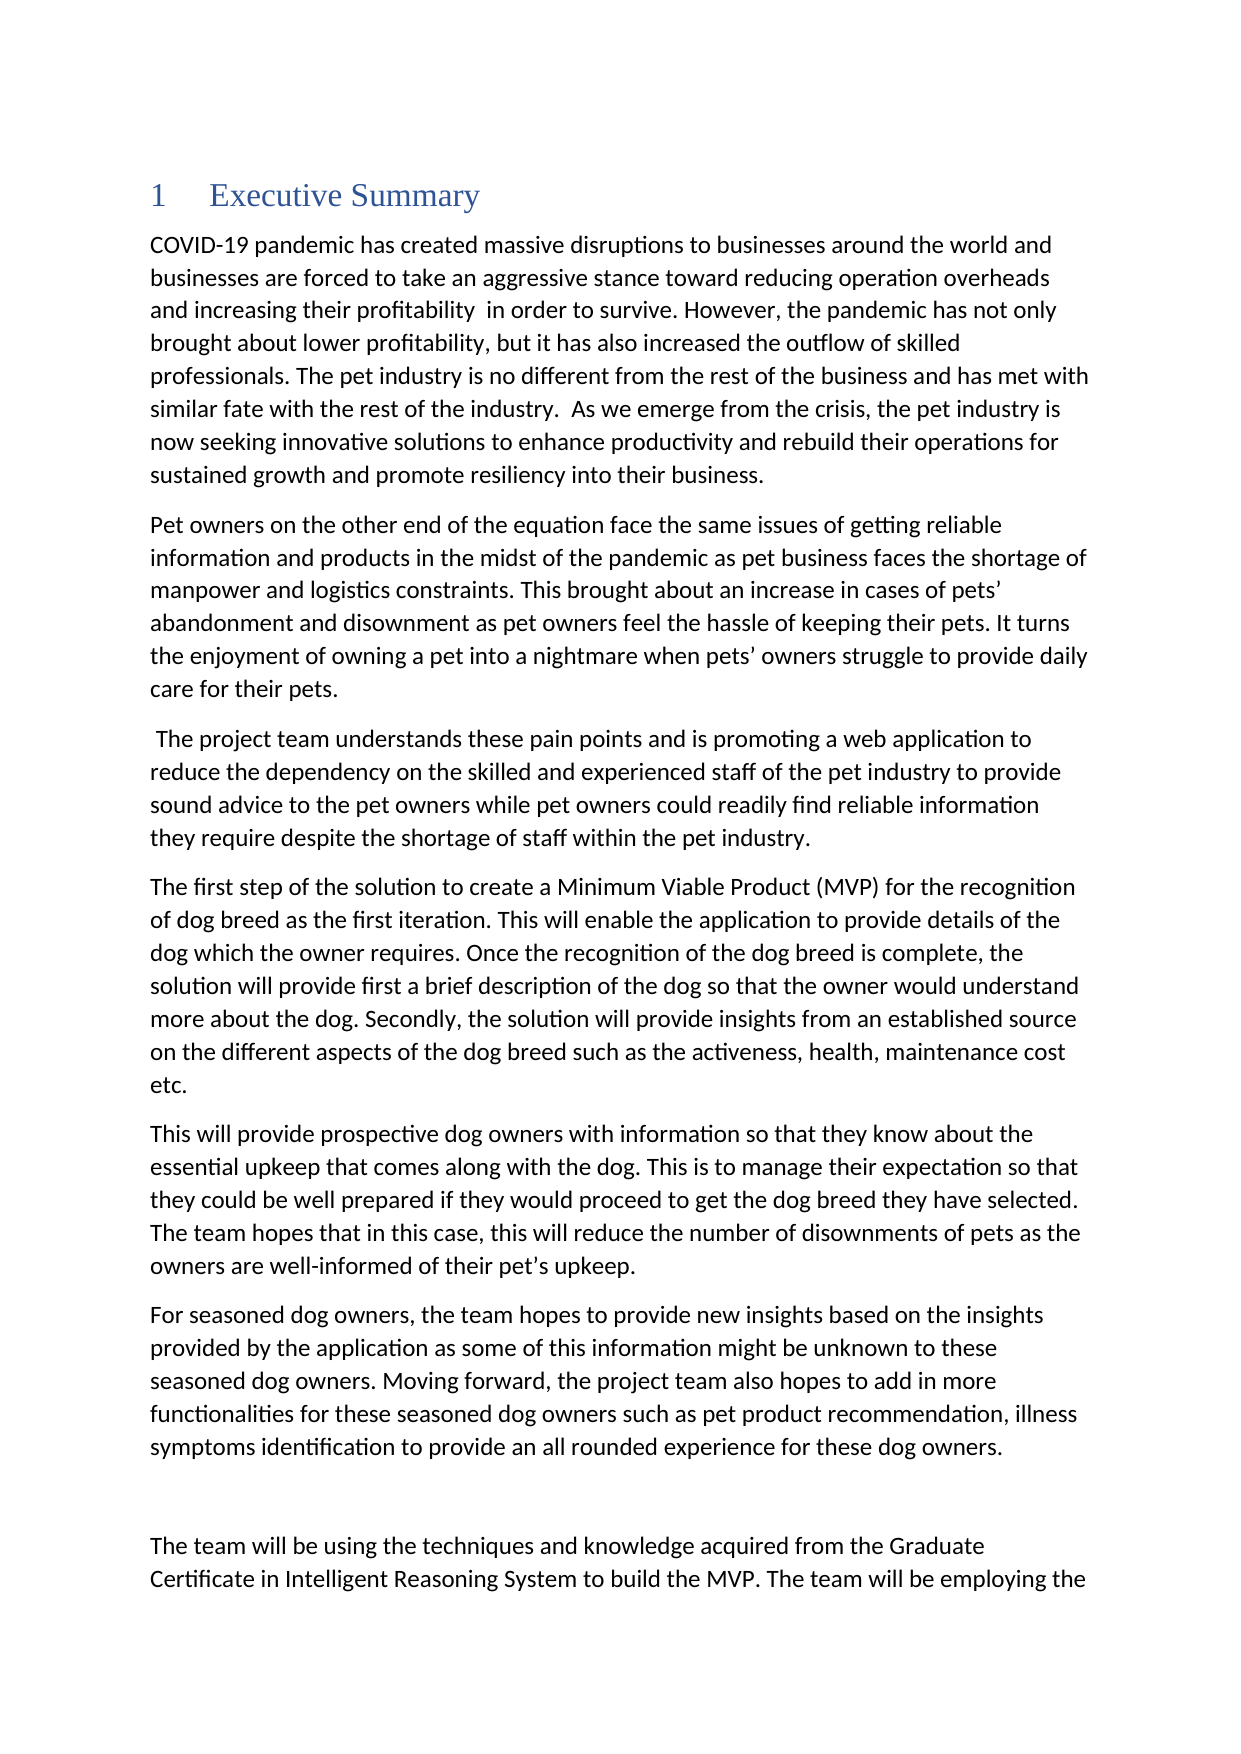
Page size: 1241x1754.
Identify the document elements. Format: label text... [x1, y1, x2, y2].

text The project team understands these pain points and is promoting a web application to reduce the dependency on the skilled and experienced staff of the pet industry to provide sound advice to the pet owners while pet owners could readily find reliable information they require despite the shortage of staff within the pet industry. [150, 723, 1090, 852]
text The first step of the solution to create a Minimum Viable Product (MVP) for the recognition of dog breed as the first iteration. This will enable the application to provide details of the dog which the owner requires. Once the recognition of the dog breed is complete, the solution will provide first a brief description of the dog so that the owner would understand more about the dog. Secondly, the solution will provide insights from an established source on the different aspects of the dog breed such as the activeness, health, maintenance cost etc. [150, 871, 1090, 1099]
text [150, 1531, 1090, 1594]
text Pet owners on the other end of the equation face the same issues of getting reliable information and products in the midst of the pandemic as pet business faces the shortage of manpower and logistics constraints. This brought about an increase in cases of pets’ abandonment and disownment as pet owners feel the hassle of keeping their pets. It turns the enjoyment of owning a pet into a nightmare when pets’ owners struggle to provide daily care for their pets. [150, 509, 1090, 704]
text This will provide prospective dog owners with information so that they know about the essential upkeep that comes along with the dog. This is to manage their expectation so that they could be well prepared if they would proceed to get the dog breed they have selected. The team hopes that in this case, this will reduce the number of disownments of pets as the owners are well-informed of their pet’s upkeep. [150, 1118, 1090, 1281]
subtitle Executive Summary [150, 175, 1090, 213]
text COVID-19 pandemic has created massive disruptions to businesses around the world and businesses are forced to take an aggressive stance toward reducing operation overheads and increasing their profitability in order to survive. However, the pandemic has not only brought about lower profitability, but it has also increased the outflow of skilled professionals. The pet industry is no different from the rest of the business and has met with similar fate with the rest of the industry. As we emerge from the crisis, the pet industry is now seeking innovative solutions to enhance productivity and rebuild their operations for sustained growth and promote resiliency into their business. [150, 229, 1090, 490]
text For seasoned dog owners, the team hopes to provide new insights based on the insights provided by the application as some of this information might be unknown to these seasoned dog owners. Moving forward, the project team also hopes to add in more functionalities for these seasoned dog owners such as pet product recommendation, illness symptoms identification to provide an all rounded experience for these dog owners. [150, 1300, 1090, 1462]
